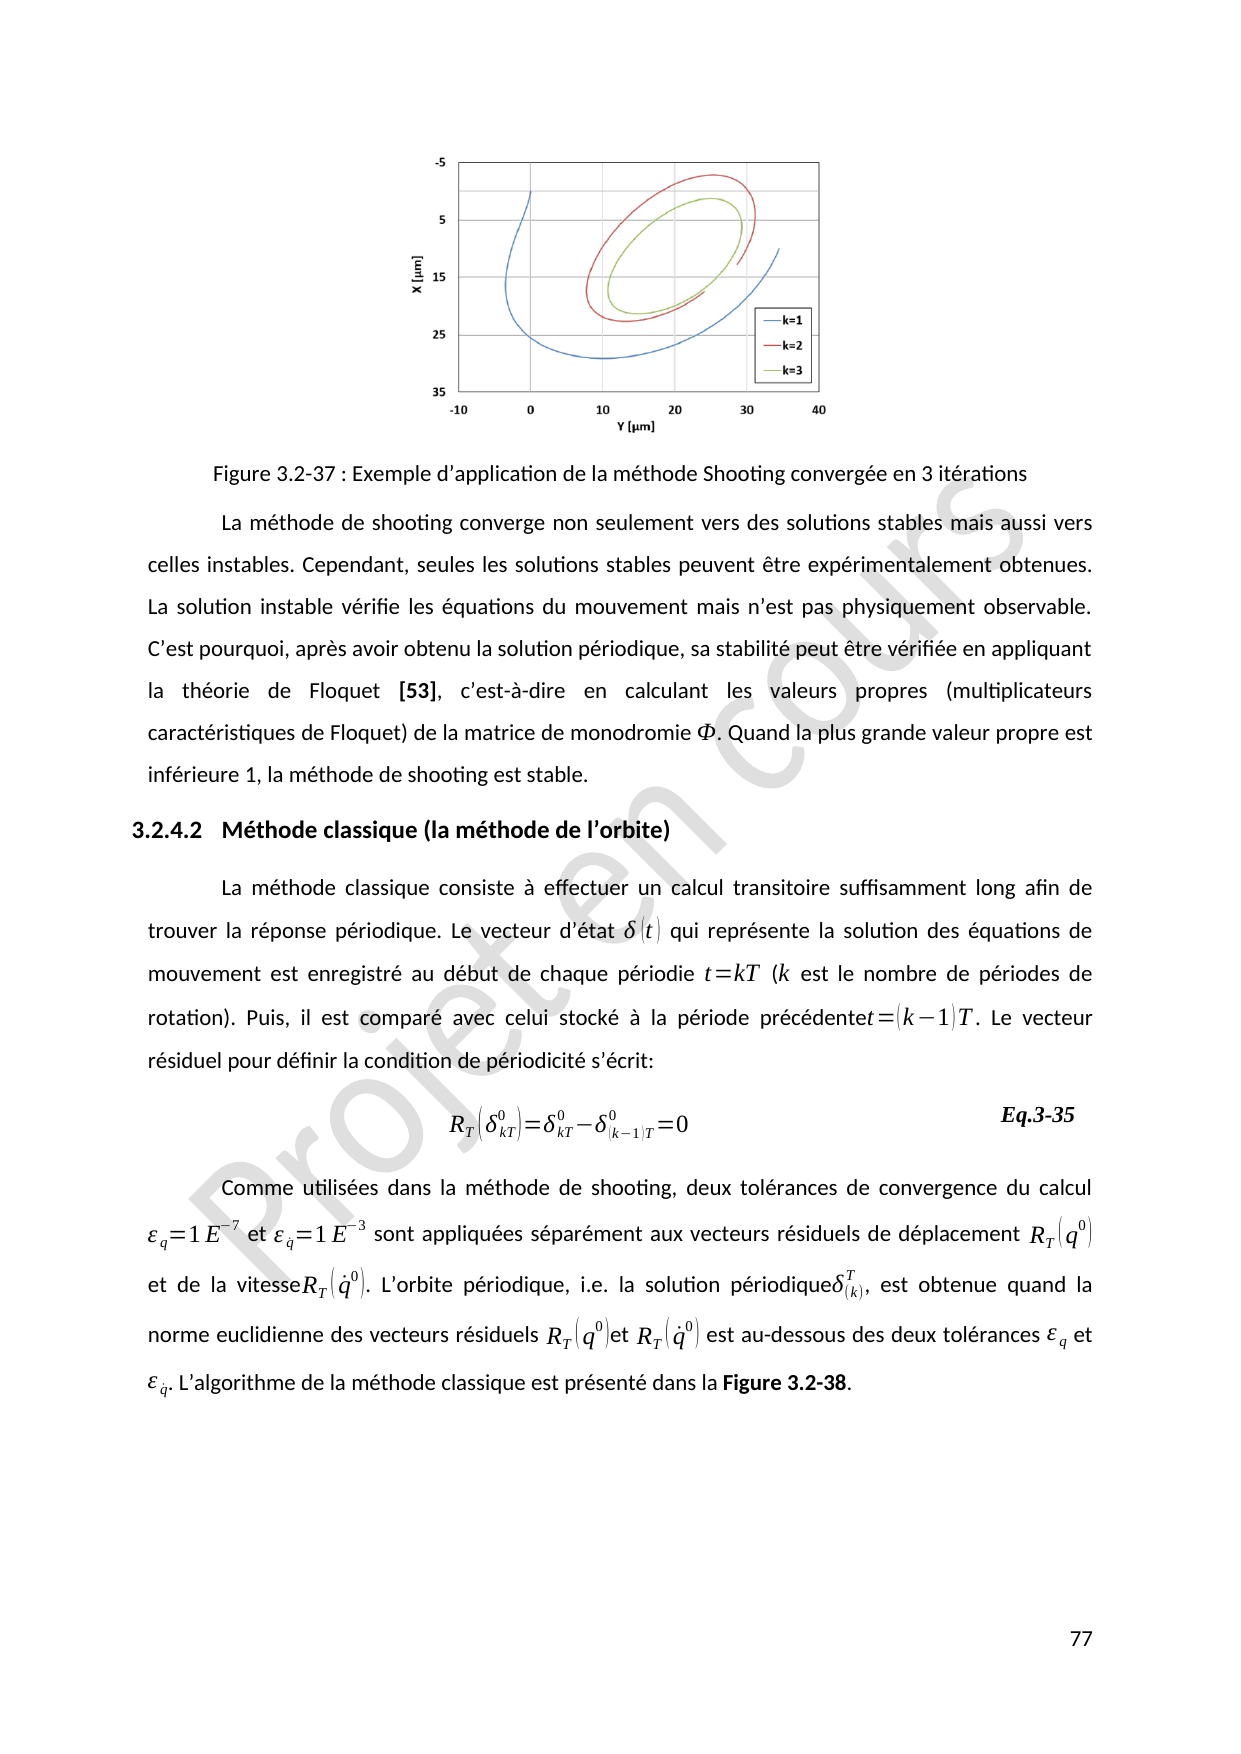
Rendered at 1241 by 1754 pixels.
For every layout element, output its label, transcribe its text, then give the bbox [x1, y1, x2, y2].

subtitle Méthode classique (la méthode de l’orbite) [131, 814, 1093, 845]
text La méthode classique consiste à effectuer un calcul transitoire suffisamment long afin de trouver la réponse périodique. Le vecteur d’état qui représente la solution des équations de mouvement est enregistré au début de chaque périodie ( est le nombre de périodes de rotation). Puis, il est comparé avec celui stocké à la période précédente. Le vecteur résiduel pour définir la condition de périodicité s’écrit: [148, 873, 1093, 1074]
table_header [989, 1088, 1093, 1173]
table_header [148, 1088, 989, 1173]
text La méthode de shooting converge non seulement vers des solutions stables mais aussi vers celles instables. Cependant, seules les solutions stables peuvent être expérimentalement obtenues. La solution instable vérifie les équations du mouvement mais n’est pas physiquement observable. C’est pourquoi, après avoir obtenu la solution périodique, sa stabilité peut être vérifiée en appliquant la théorie de Floquet [53], c’est-à-dire en calculant les valeurs propres (multiplicateurs caractéristiques de Floquet) de la matrice de monodromie . Quand la plus grande valeur propre est inférieure 1, la méthode de shooting est stable. [148, 508, 1093, 788]
picture [403, 147, 837, 446]
